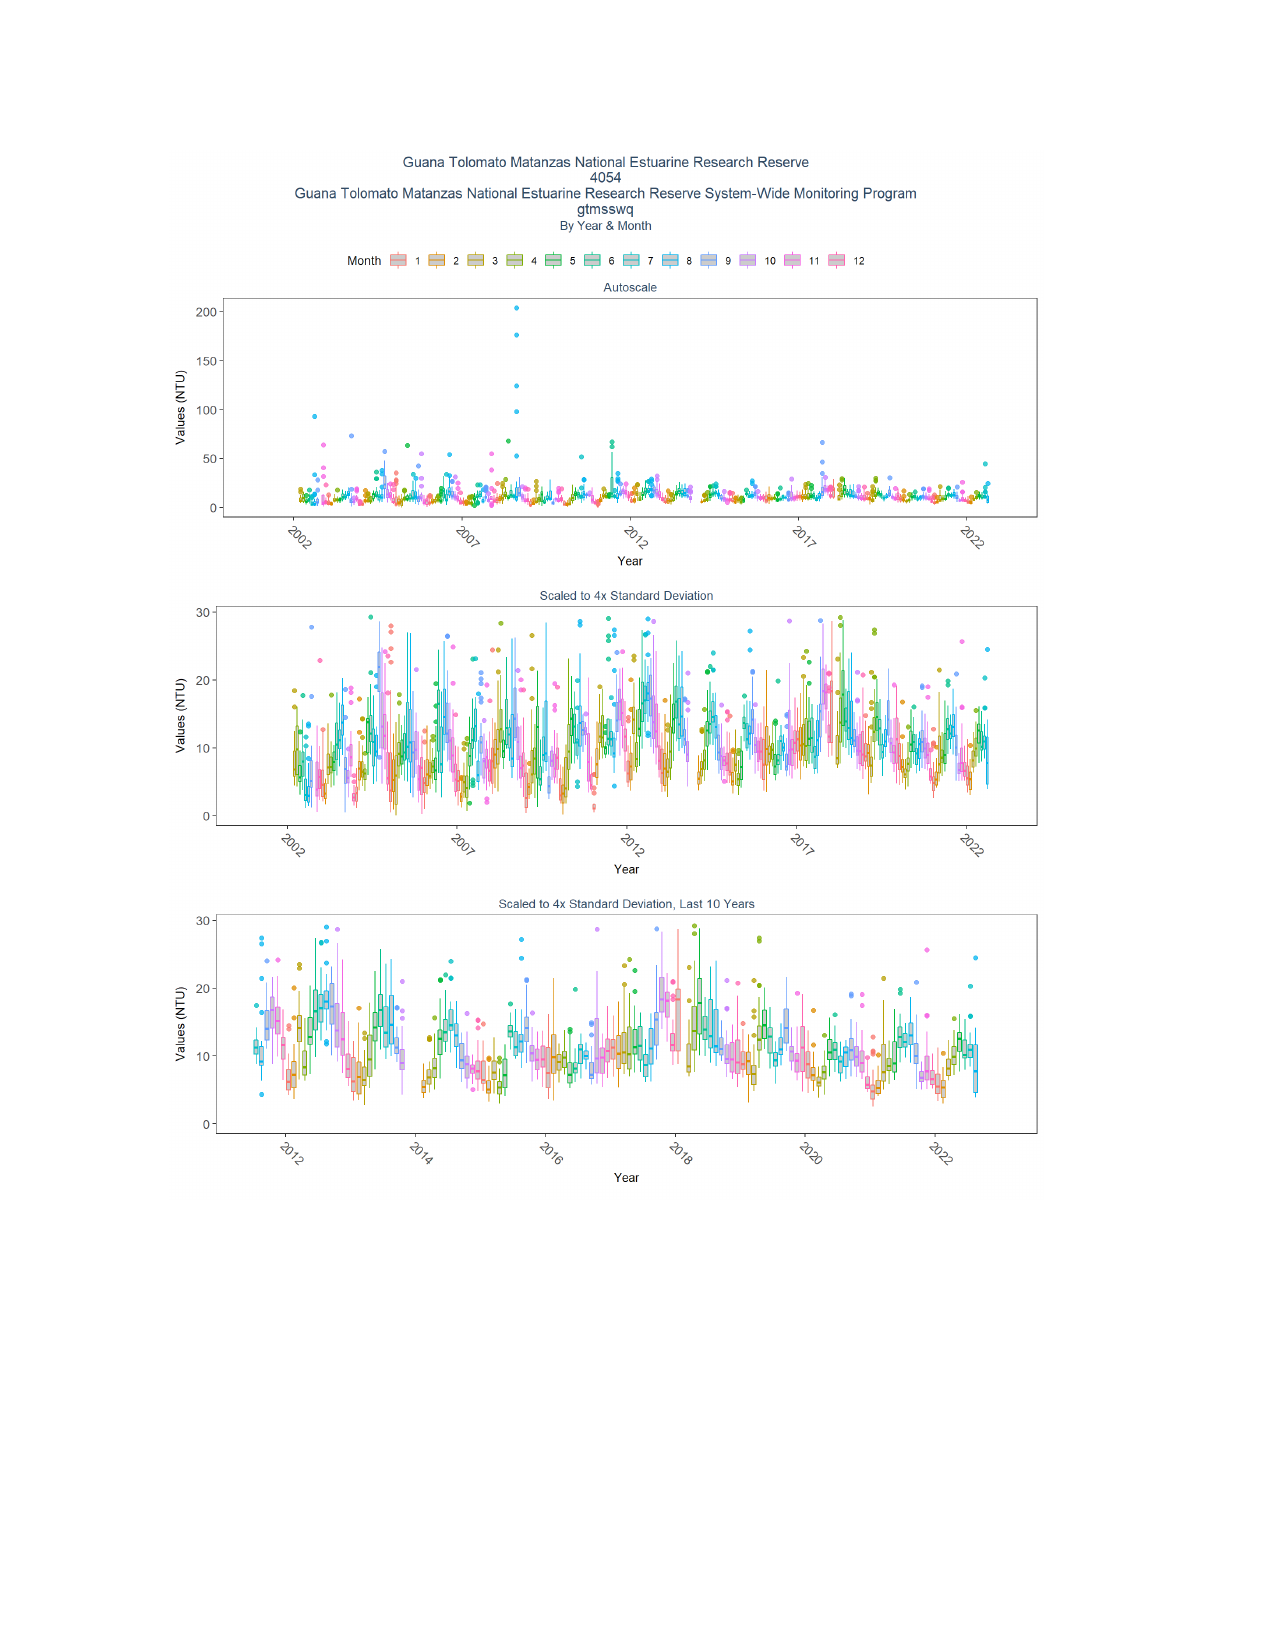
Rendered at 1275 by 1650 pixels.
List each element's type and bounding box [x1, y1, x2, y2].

picture [168, 150, 1044, 1200]
